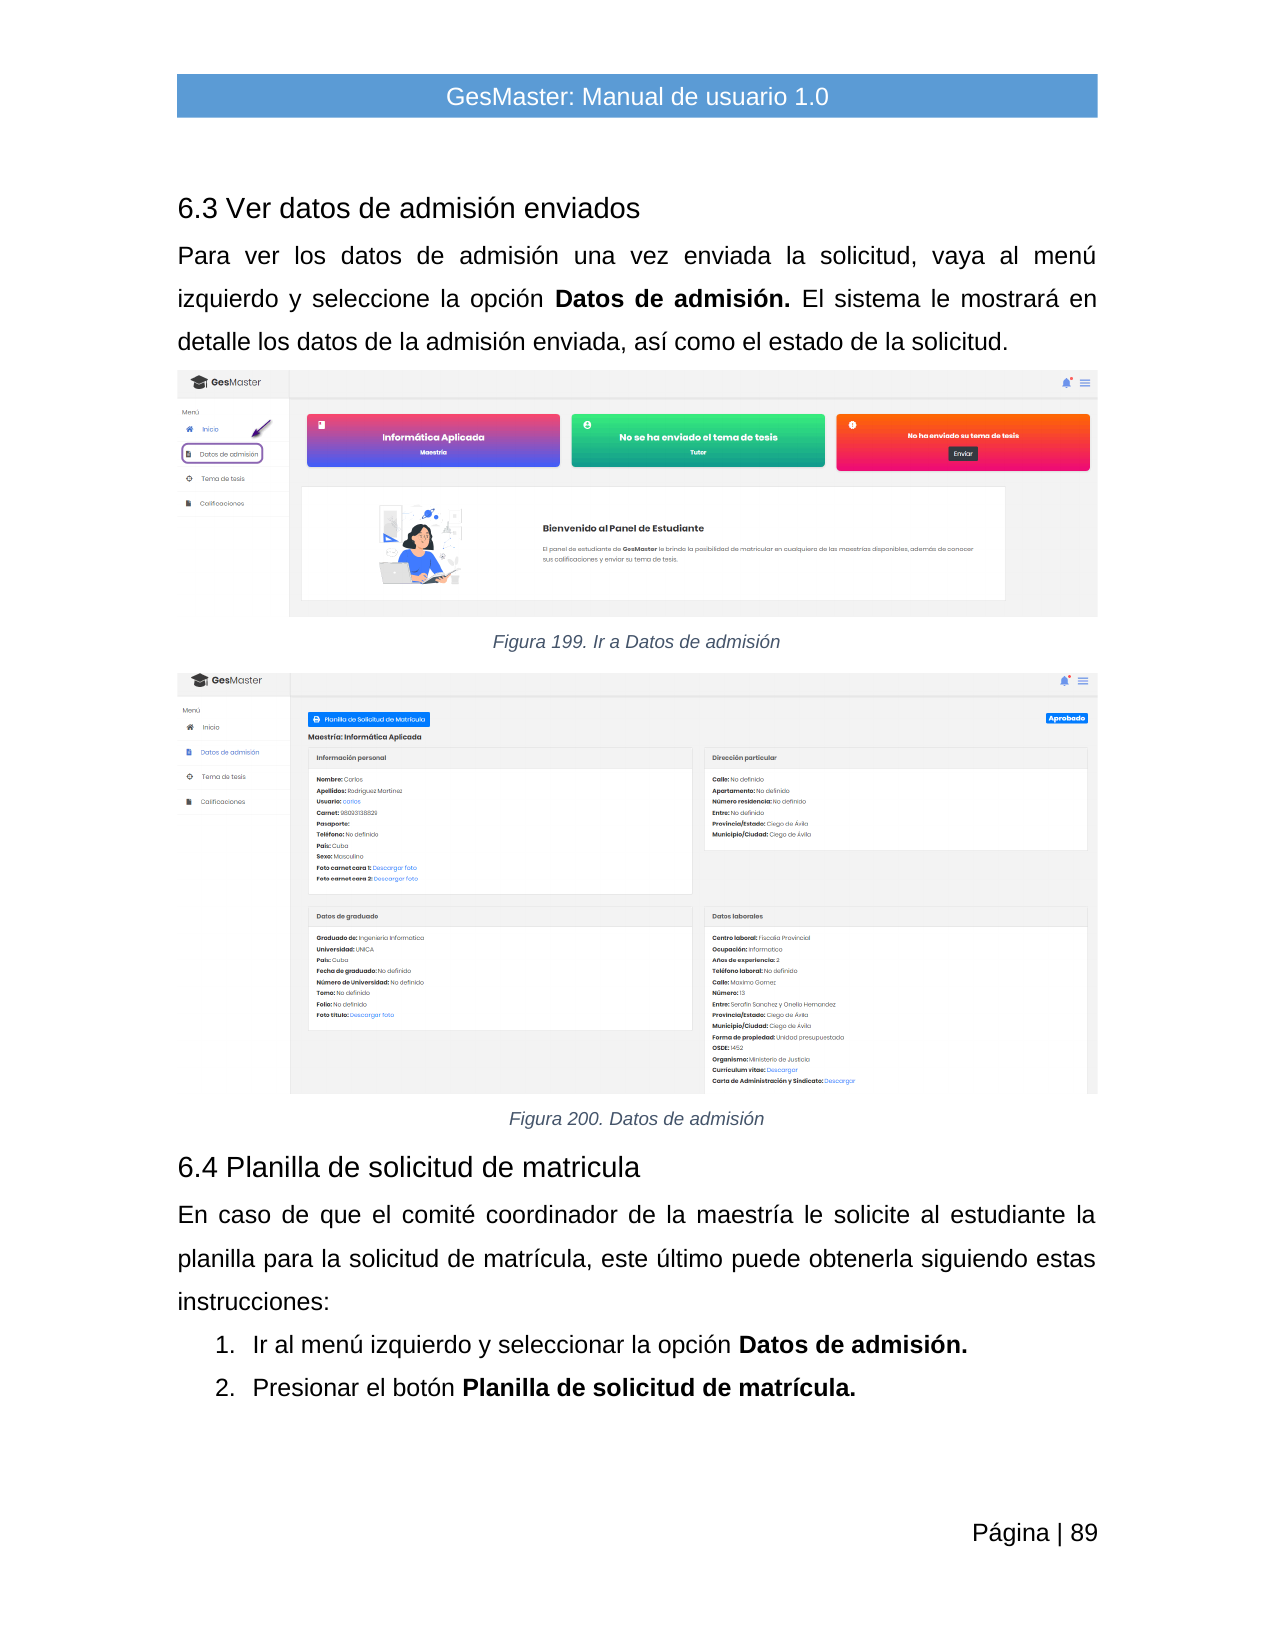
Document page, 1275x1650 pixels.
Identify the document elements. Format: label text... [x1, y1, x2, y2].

text Figura 200. Datos de admisión [177, 1108, 1098, 1129]
text Para ver los datos de admisión una vez enviada la solicitud, vaya al menú izquierdo y seleccione la opción Datos de admisión. El sistema le mostrará en detalle los datos de la admisión enviada, así como el estado de la solicitud. [177, 241, 1098, 356]
picture [177, 673, 1098, 1094]
text En caso de que el comité coordinador de la maestría le solicite al estudiante la planilla para la solicitud de matrícula, este último puede obtenerla siguiendo estas instrucciones: [177, 1201, 1098, 1316]
text Figura 199. Ir a Datos de admisión [177, 631, 1098, 652]
list Ir al menú izquierdo y seleccionar la opción Datos de admisión. [215, 1330, 1098, 1359]
subtitle 6.4 Planilla de solicitud de matricula [177, 1150, 1098, 1184]
picture [177, 370, 1098, 617]
subtitle 6.3 Ver datos de admisión enviados [177, 191, 1098, 224]
list Presionar el botón Planilla de solicitud de matrícula. [215, 1373, 1098, 1402]
